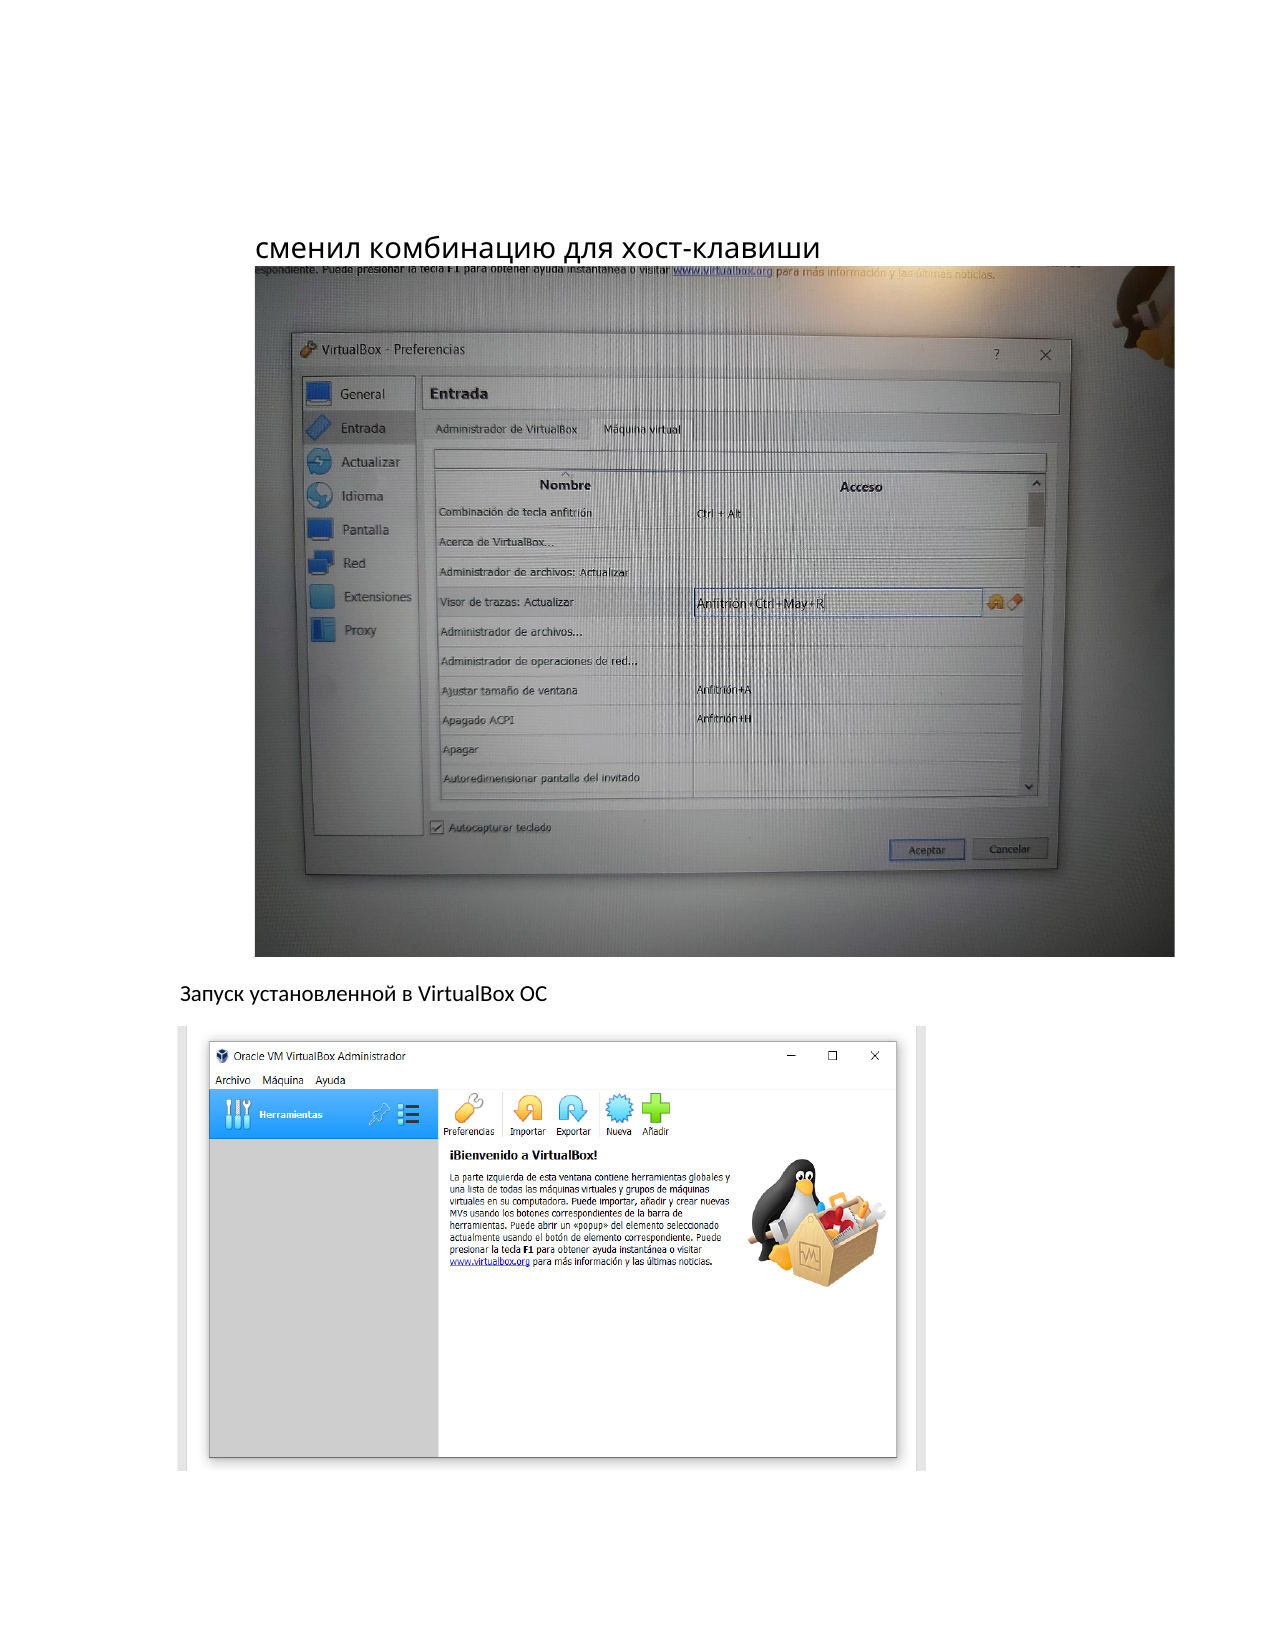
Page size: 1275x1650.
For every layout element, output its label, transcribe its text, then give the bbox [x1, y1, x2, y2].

picture [254, 266, 1175, 957]
text Запуск установленной в VirtualBox ОС [180, 979, 1098, 1007]
list сменил комбинацию для хост-клавиши [255, 227, 1098, 266]
picture [177, 1026, 926, 1471]
